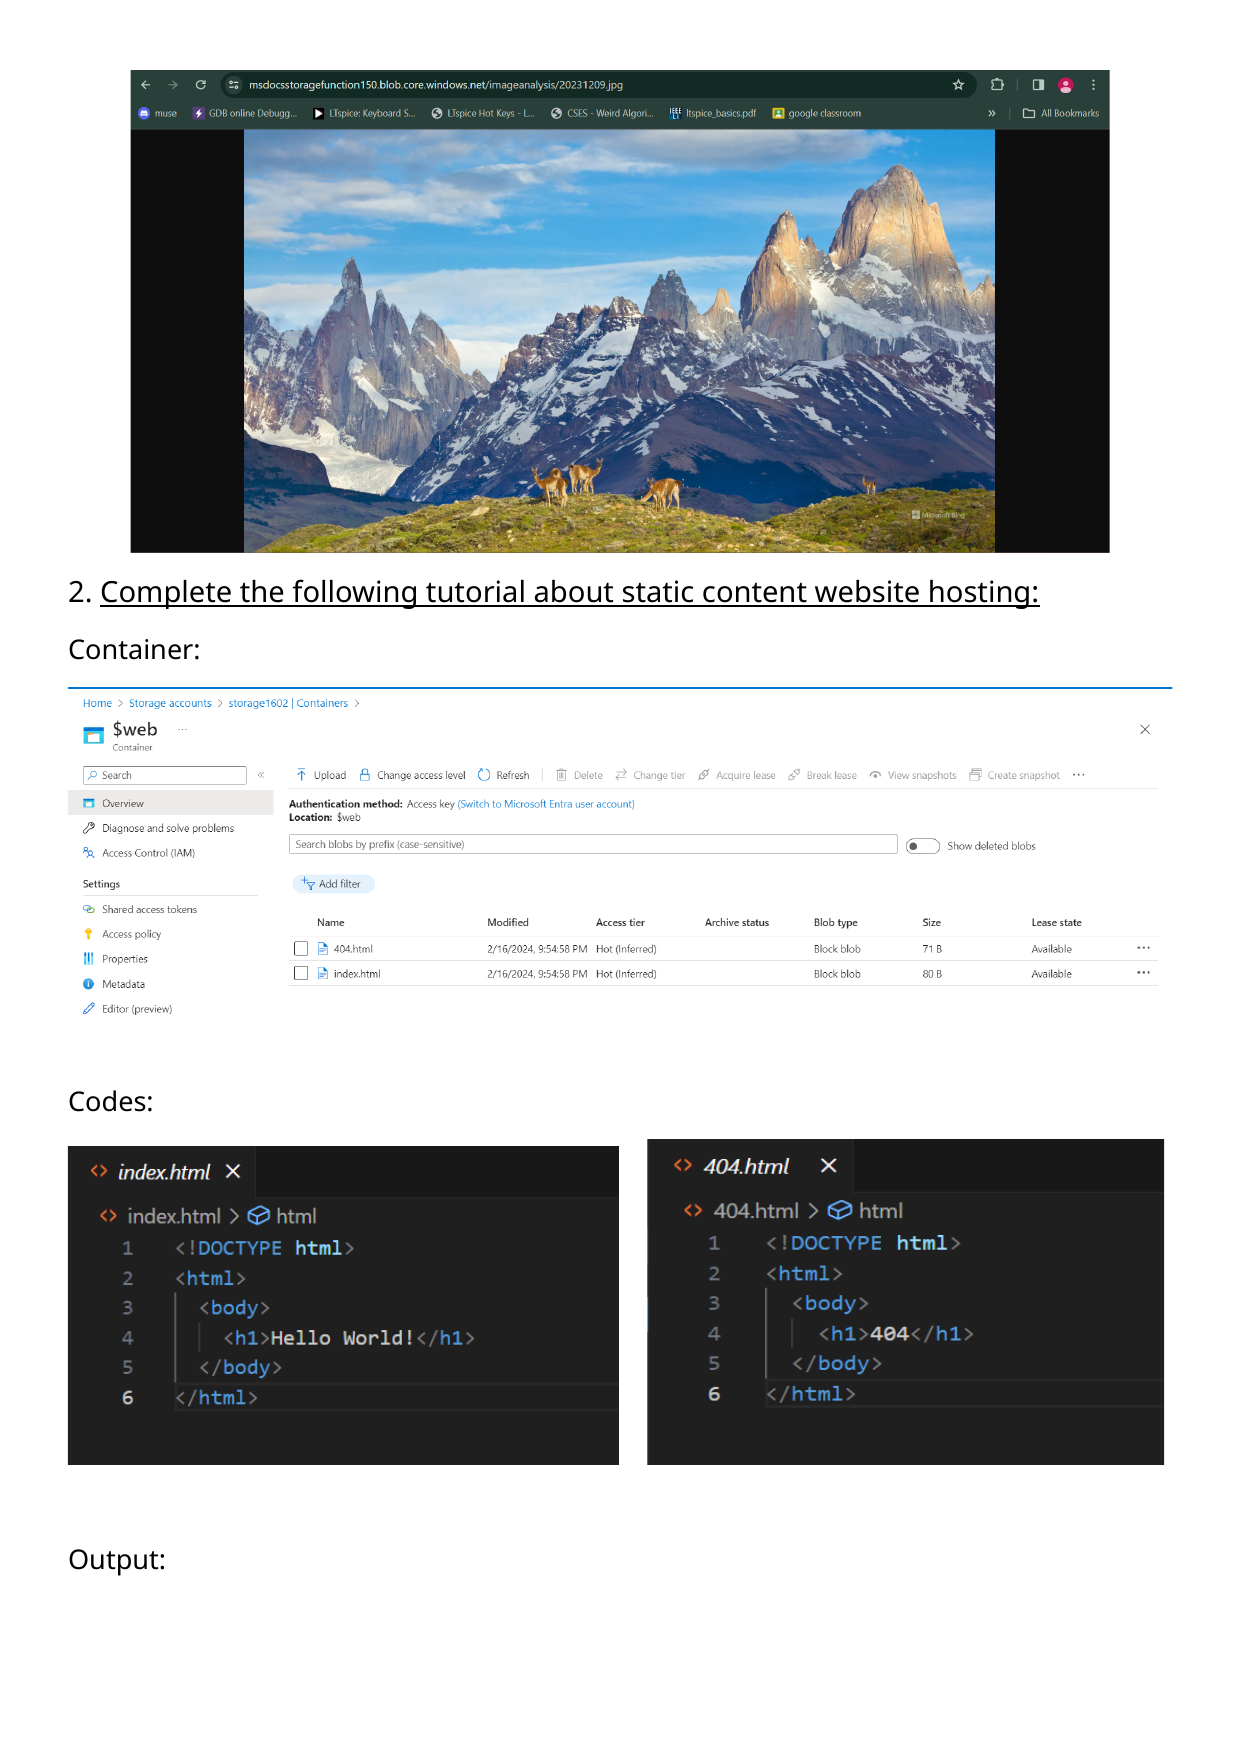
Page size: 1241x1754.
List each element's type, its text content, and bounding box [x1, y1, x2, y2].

picture [67, 687, 1173, 1064]
text Container: [68, 631, 1172, 668]
text Output: [68, 1540, 1172, 1577]
picture [67, 1146, 619, 1465]
text 2. Complete the following tutorial about static content website hosting: [68, 571, 1172, 611]
text Codes: [68, 1083, 1172, 1120]
picture [130, 70, 1110, 553]
picture [647, 1139, 1165, 1465]
